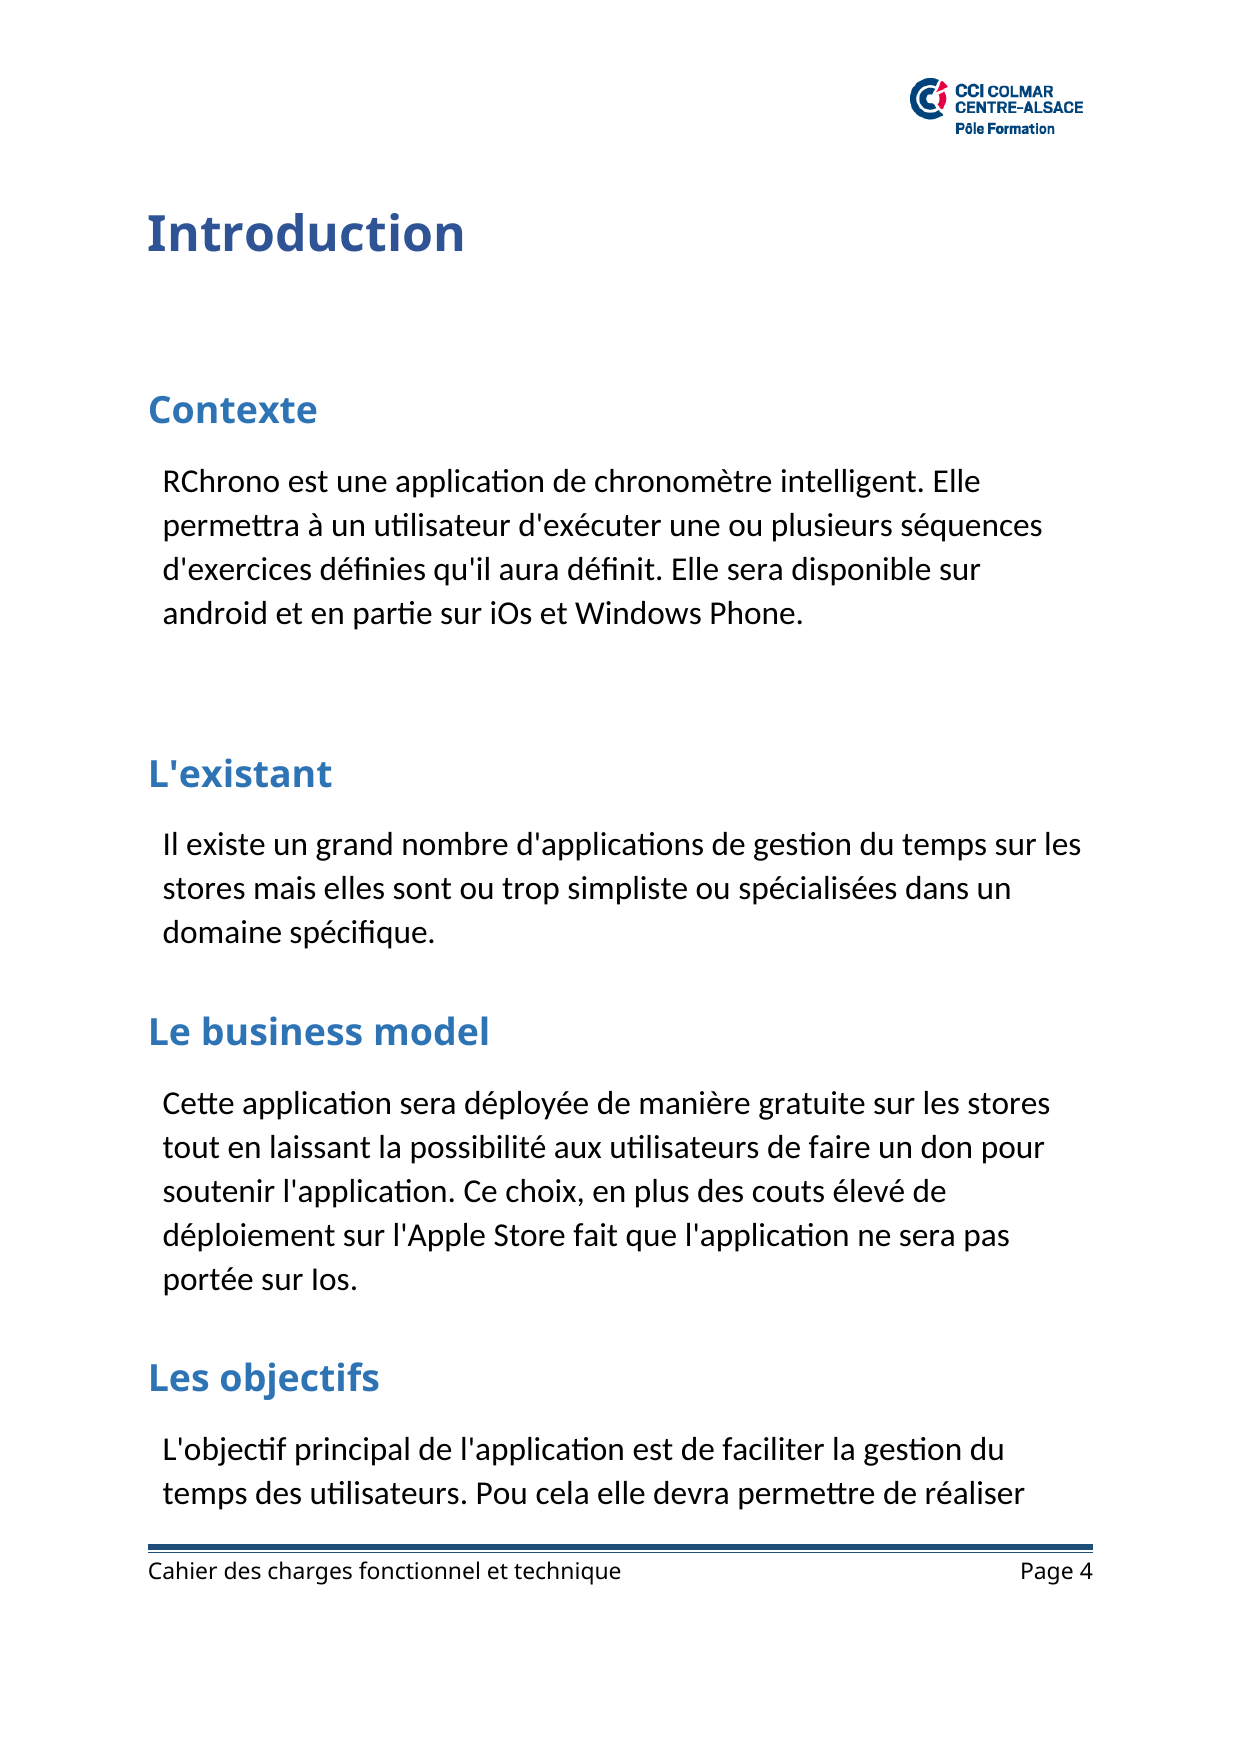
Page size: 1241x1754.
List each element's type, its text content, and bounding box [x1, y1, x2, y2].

text Cette application sera déployée de manière gratuite sur les stores tout en laissant la possibilité aux utilisateurs de faire un don pour soutenir l'application. Ce choix, en plus des couts élevé de déploiement sur l'Apple Store fait que l'application ne sera pas portée sur Ios. [162, 1082, 1093, 1298]
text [162, 1428, 1093, 1513]
subtitle Le business model [148, 1005, 1093, 1056]
subtitle Contexte [148, 384, 1093, 435]
subtitle Introduction [148, 198, 1093, 266]
picture [899, 73, 1093, 139]
subtitle Les objectifs [148, 1352, 1093, 1403]
subtitle L'existant [148, 747, 1093, 798]
text RChrono est une application de chronomètre intelligent. Elle permettra à un utilisateur d'exécuter une ou plusieurs séquences d'exercices définies qu'il aura définit. Elle sera disponible sur android et en partie sur iOs et Windows Phone. [162, 460, 1093, 633]
text Il existe un grand nombre d'applications de gestion du temps sur les stores mais elles sont ou trop simpliste ou spécialisées dans un domaine spécifique. [162, 823, 1093, 952]
